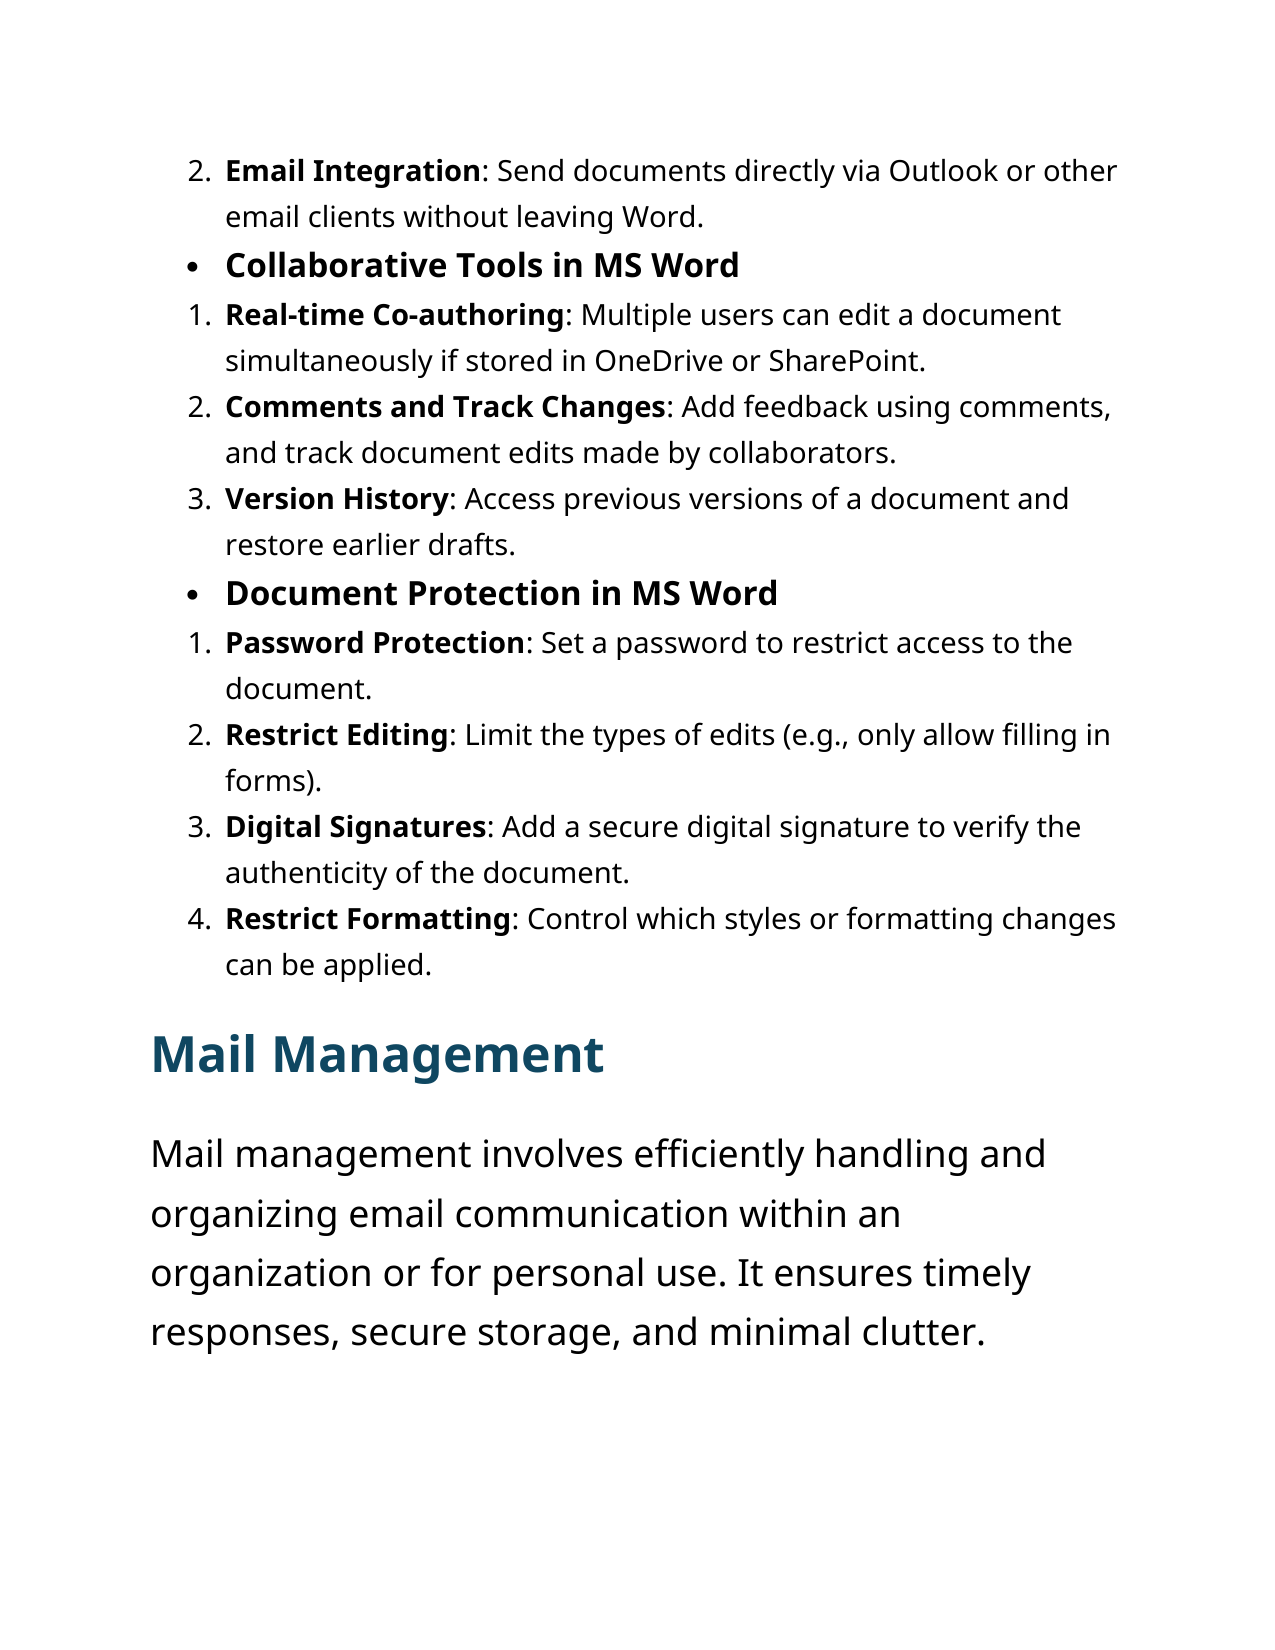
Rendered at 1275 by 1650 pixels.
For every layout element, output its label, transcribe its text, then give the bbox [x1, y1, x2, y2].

list Version History: Access previous versions of a document and restore earlier drafts. [187, 478, 1125, 564]
subtitle Mail Management [150, 1019, 1125, 1088]
list Collaborative Tools in MS Word [187, 242, 1125, 287]
list Real-time Co-authoring: Multiple users can edit a document simultaneously if stored in OneDrive or SharePoint. [187, 294, 1125, 380]
list Document Protection in MS Word [187, 570, 1125, 616]
list Password Protection: Set a password to restrict access to the document. [187, 623, 1125, 708]
list Comments and Track Changes: Add feedback using comments, and track document edits made by collaborators. [187, 386, 1125, 472]
list Restrict Formatting: Control which styles or formatting changes can be applied. [187, 898, 1125, 984]
list Digital Signatures: Add a secure digital signature to verify the authenticity of the document. [187, 806, 1125, 892]
list Email Integration: Send documents directly via Outlook or other email clients without leaving Word. [187, 150, 1125, 236]
list Restrict Editing: Limit the types of edits (e.g., only allow filling in forms). [187, 714, 1125, 800]
text Mail management involves efficiently handling and organizing email communication within an organization or for personal use. It ensures timely responses, secure storage, and minimal clutter. [150, 1128, 1125, 1356]
